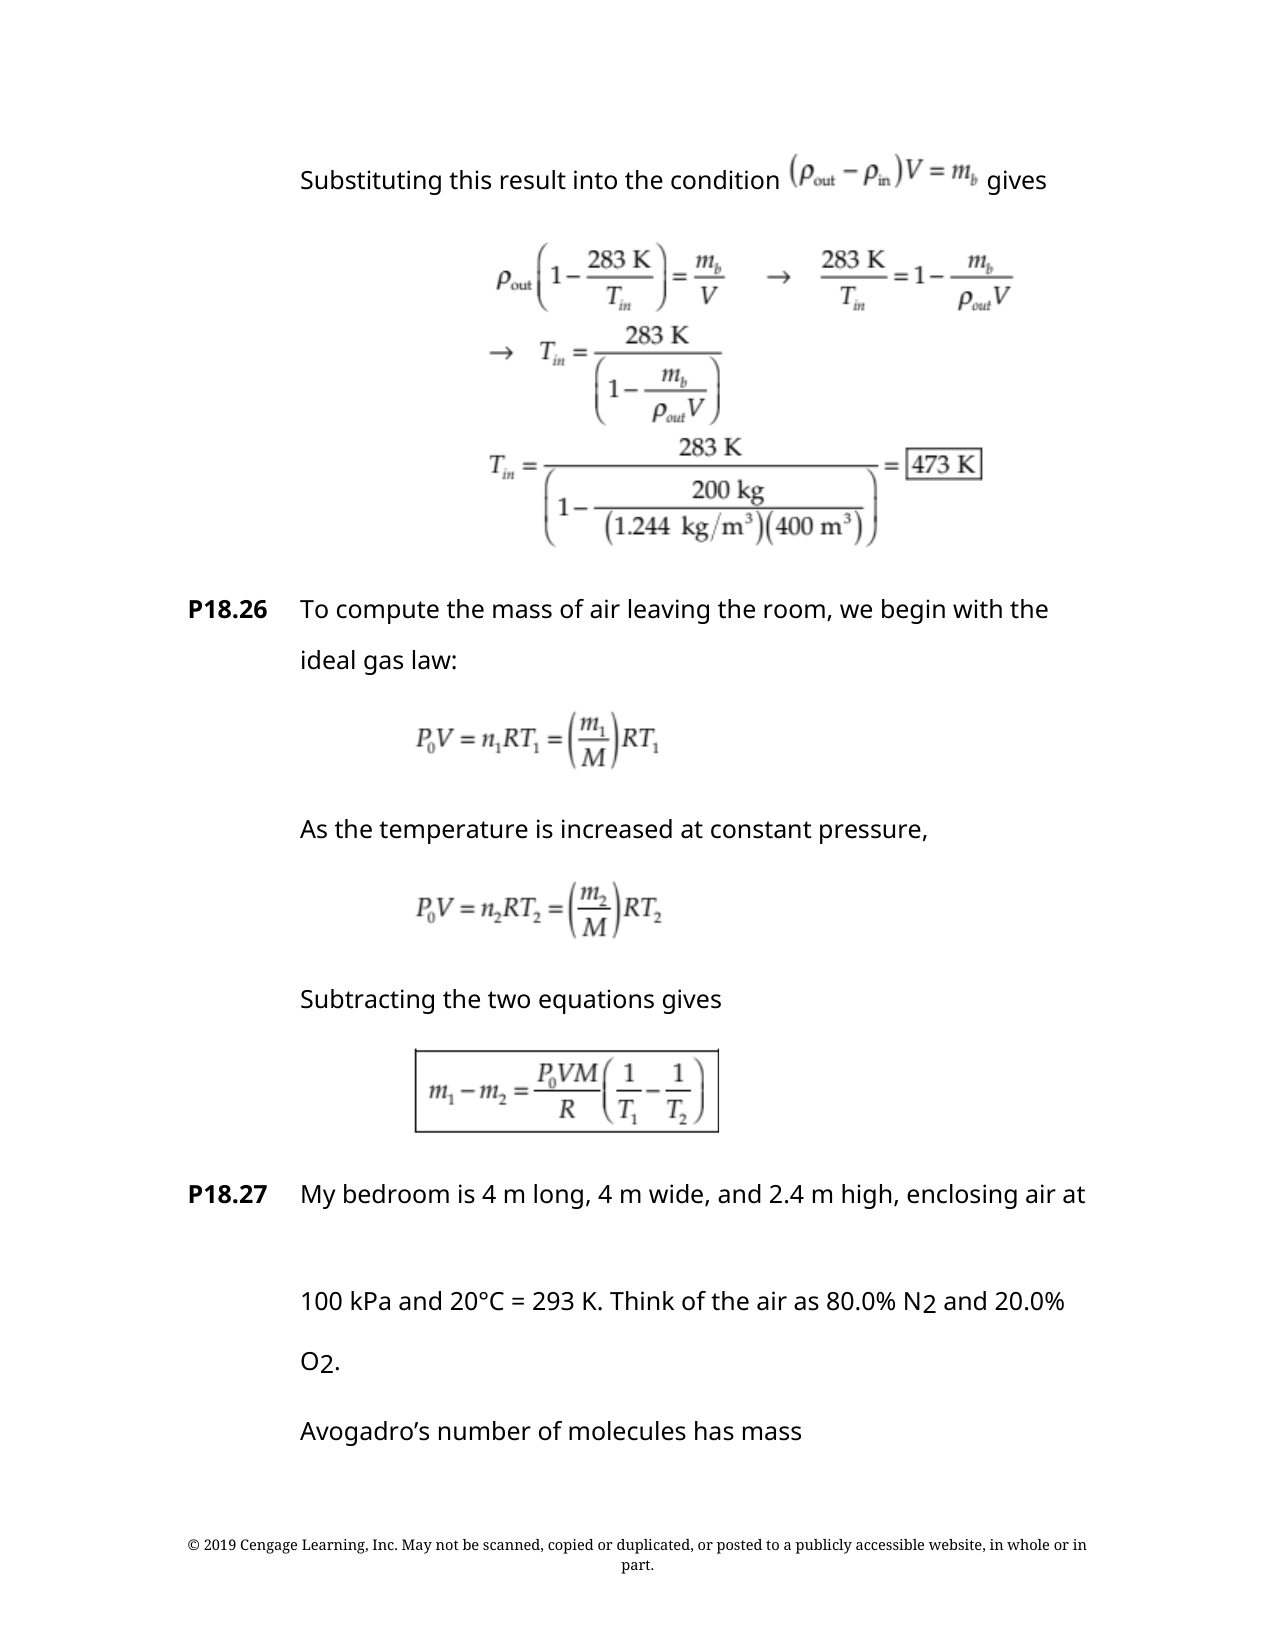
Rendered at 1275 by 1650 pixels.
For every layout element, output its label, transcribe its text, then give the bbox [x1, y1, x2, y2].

text Subtracting the two equations gives [187, 981, 1087, 1015]
text Substituting this result into the condition gives [187, 150, 1087, 209]
text As the temperature is increased at constant pressure, [187, 812, 1087, 846]
text P18.26 To compute the mass of air leaving the room, we begin with the ideal gas law: [187, 592, 1087, 677]
text P18.27 My bedroom is 4 m long, 4 m wide, and 2.4 m high, enclosing air at 100 kPa and 20°C = 293 K. Think of the air as 80.0% N2 and 20.0% O2. [187, 1176, 1087, 1381]
text Avogadro’s number of molecules has mass [187, 1413, 1087, 1447]
